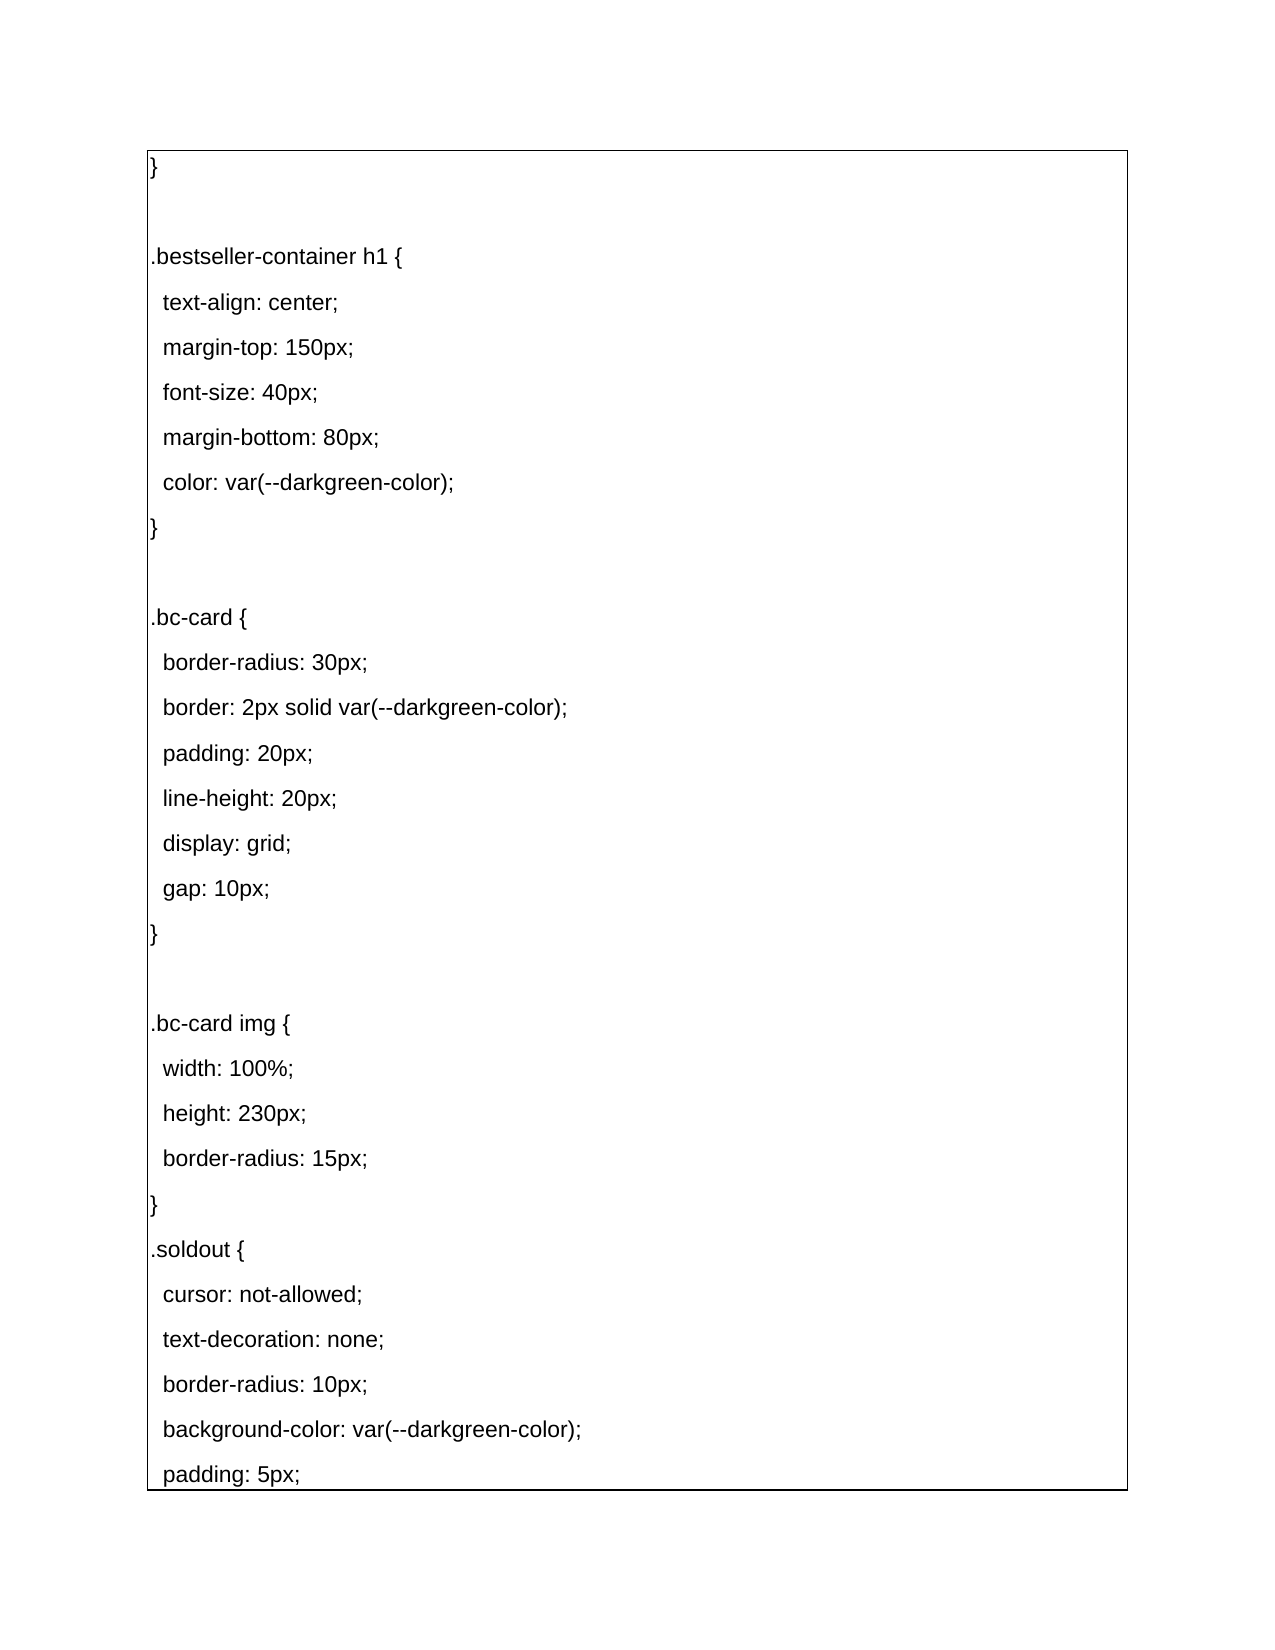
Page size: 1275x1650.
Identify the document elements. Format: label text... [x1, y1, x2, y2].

text .bc-card { [148, 601, 1127, 631]
text font-size: 40px; [148, 376, 1127, 405]
text background-color: var(--darkgreen-color); [148, 1413, 1127, 1442]
text .bc-card img { [148, 1007, 1127, 1036]
text cursor: not-allowed; [148, 1278, 1127, 1307]
text width: 100%; [148, 1052, 1127, 1082]
text height: 230px; [148, 1097, 1127, 1127]
text border-radius: 15px; [148, 1142, 1127, 1172]
text text-decoration: none; [148, 1323, 1127, 1352]
text } [148, 511, 1127, 540]
text padding: 20px; [148, 736, 1127, 766]
text margin-bottom: 80px; [148, 421, 1127, 450]
text } [148, 1187, 1127, 1217]
text padding: 5px; [148, 1458, 1127, 1489]
text gap: 10px; [148, 872, 1127, 901]
text } [148, 151, 1127, 179]
text .bestseller-container h1 { [148, 240, 1127, 270]
text .soldout { [148, 1232, 1127, 1262]
text line-height: 20px; [148, 781, 1127, 811]
text color: var(--darkgreen-color); [148, 466, 1127, 495]
text border-radius: 30px; [148, 646, 1127, 676]
text display: grid; [148, 827, 1127, 856]
text text-align: center; [148, 285, 1127, 315]
text border: 2px solid var(--darkgreen-color); [148, 691, 1127, 721]
text border-radius: 10px; [148, 1368, 1127, 1397]
text margin-top: 150px; [148, 330, 1127, 360]
text } [148, 917, 1127, 946]
